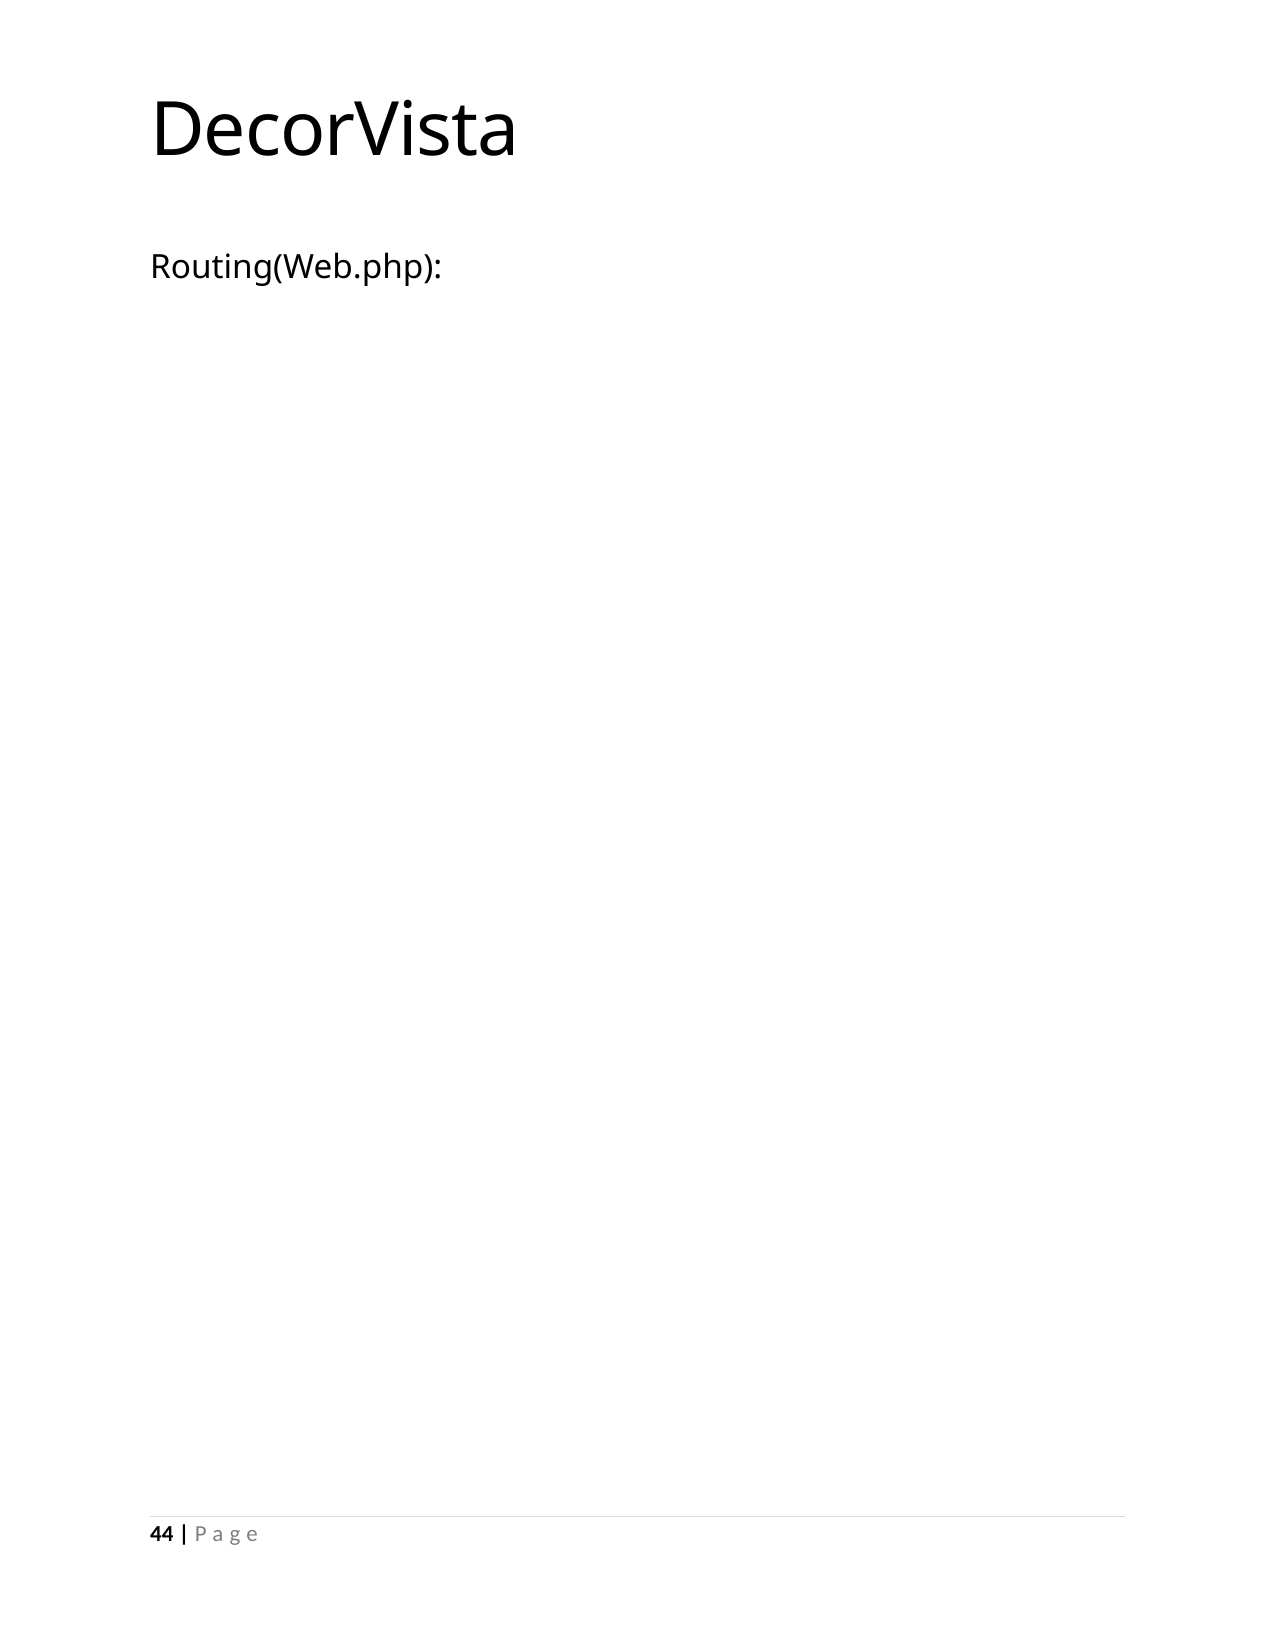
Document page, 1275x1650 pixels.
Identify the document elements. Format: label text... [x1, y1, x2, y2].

text Routing(Web.php): [150, 243, 1125, 288]
